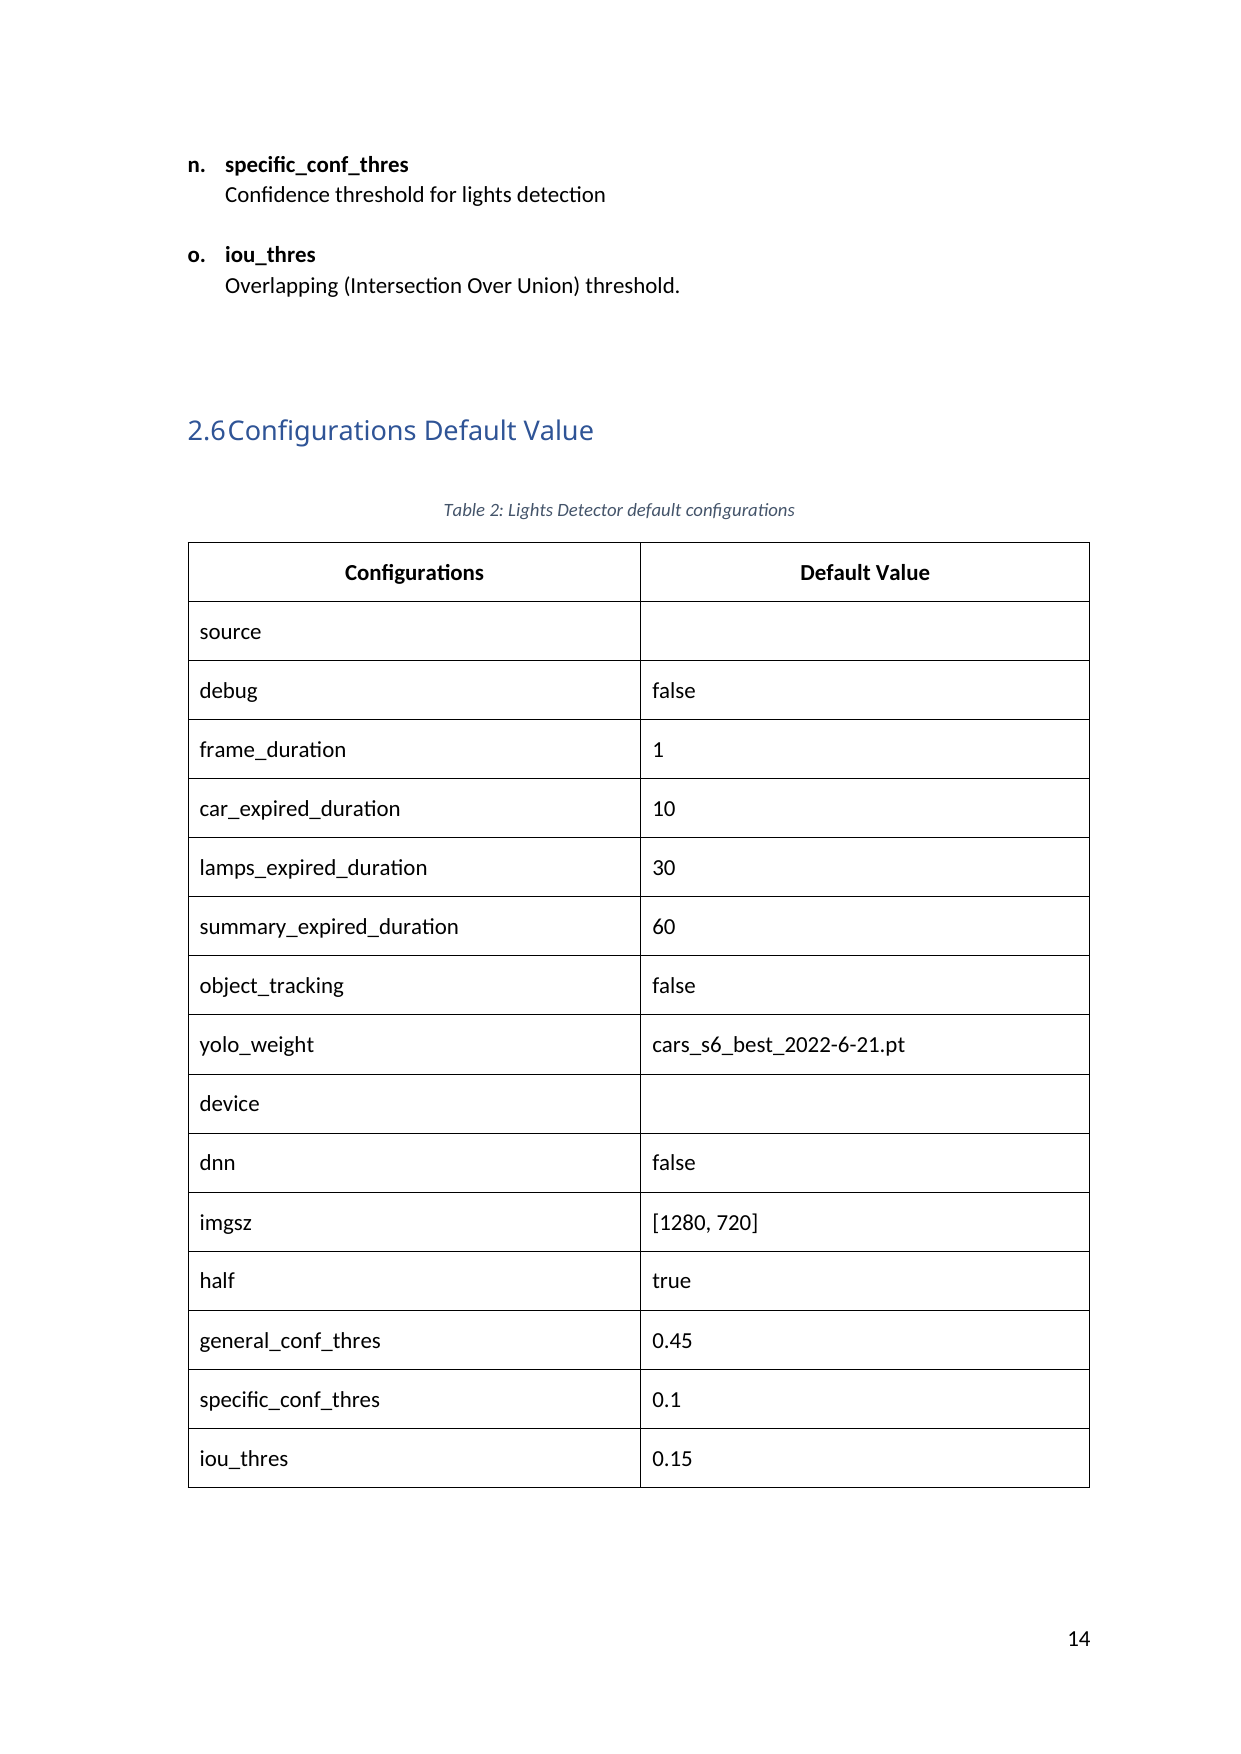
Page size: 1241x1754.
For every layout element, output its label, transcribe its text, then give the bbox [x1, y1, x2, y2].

table_cell car_expired_duration [189, 779, 640, 837]
table_cell 0.1 [641, 1370, 1089, 1428]
table_cell 1 [641, 720, 1089, 778]
table_cell device [189, 1075, 640, 1132]
table_cell summary_expired_duration [189, 897, 640, 955]
table_cell frame_duration [189, 720, 640, 778]
table_cell general_conf_thres [189, 1311, 640, 1369]
table_cell half [189, 1252, 640, 1310]
table_cell false [641, 1134, 1089, 1192]
table_cell yolo_weight [189, 1015, 640, 1073]
list Overlapping (Intersection Over Union) threshold. [225, 271, 1090, 299]
table_cell lamps_expired_duration [189, 838, 640, 896]
table_cell [1280, 720] [641, 1193, 1089, 1251]
table_cell [641, 1075, 1089, 1132]
table_cell debug [189, 661, 640, 719]
table_cell cars_s6_best_2022-6-21.pt [641, 1015, 1089, 1073]
subtitle Configurations Default Value [187, 411, 1090, 448]
table_cell dnn [189, 1134, 640, 1192]
table_cell iou_thres [189, 1429, 640, 1487]
table_cell [641, 602, 1089, 660]
table_header Default Value [641, 543, 1089, 601]
table_cell false [641, 661, 1089, 719]
table_cell imgsz [189, 1193, 640, 1251]
table_cell false [641, 956, 1089, 1014]
table_cell object_tracking [189, 956, 640, 1014]
table_header Configurations [189, 543, 640, 601]
table_cell 0.45 [641, 1311, 1089, 1369]
table_cell source [189, 602, 640, 660]
list specific_conf_thres [187, 150, 1090, 178]
table_cell true [641, 1252, 1089, 1310]
table_cell 60 [641, 897, 1089, 955]
table_cell 30 [641, 838, 1089, 896]
table_cell 10 [641, 779, 1089, 837]
table_cell 0.15 [641, 1429, 1089, 1487]
table_cell specific_conf_thres [189, 1370, 640, 1428]
list Confidence threshold for lights detection [225, 180, 1090, 208]
list iou_thres [187, 241, 1090, 269]
